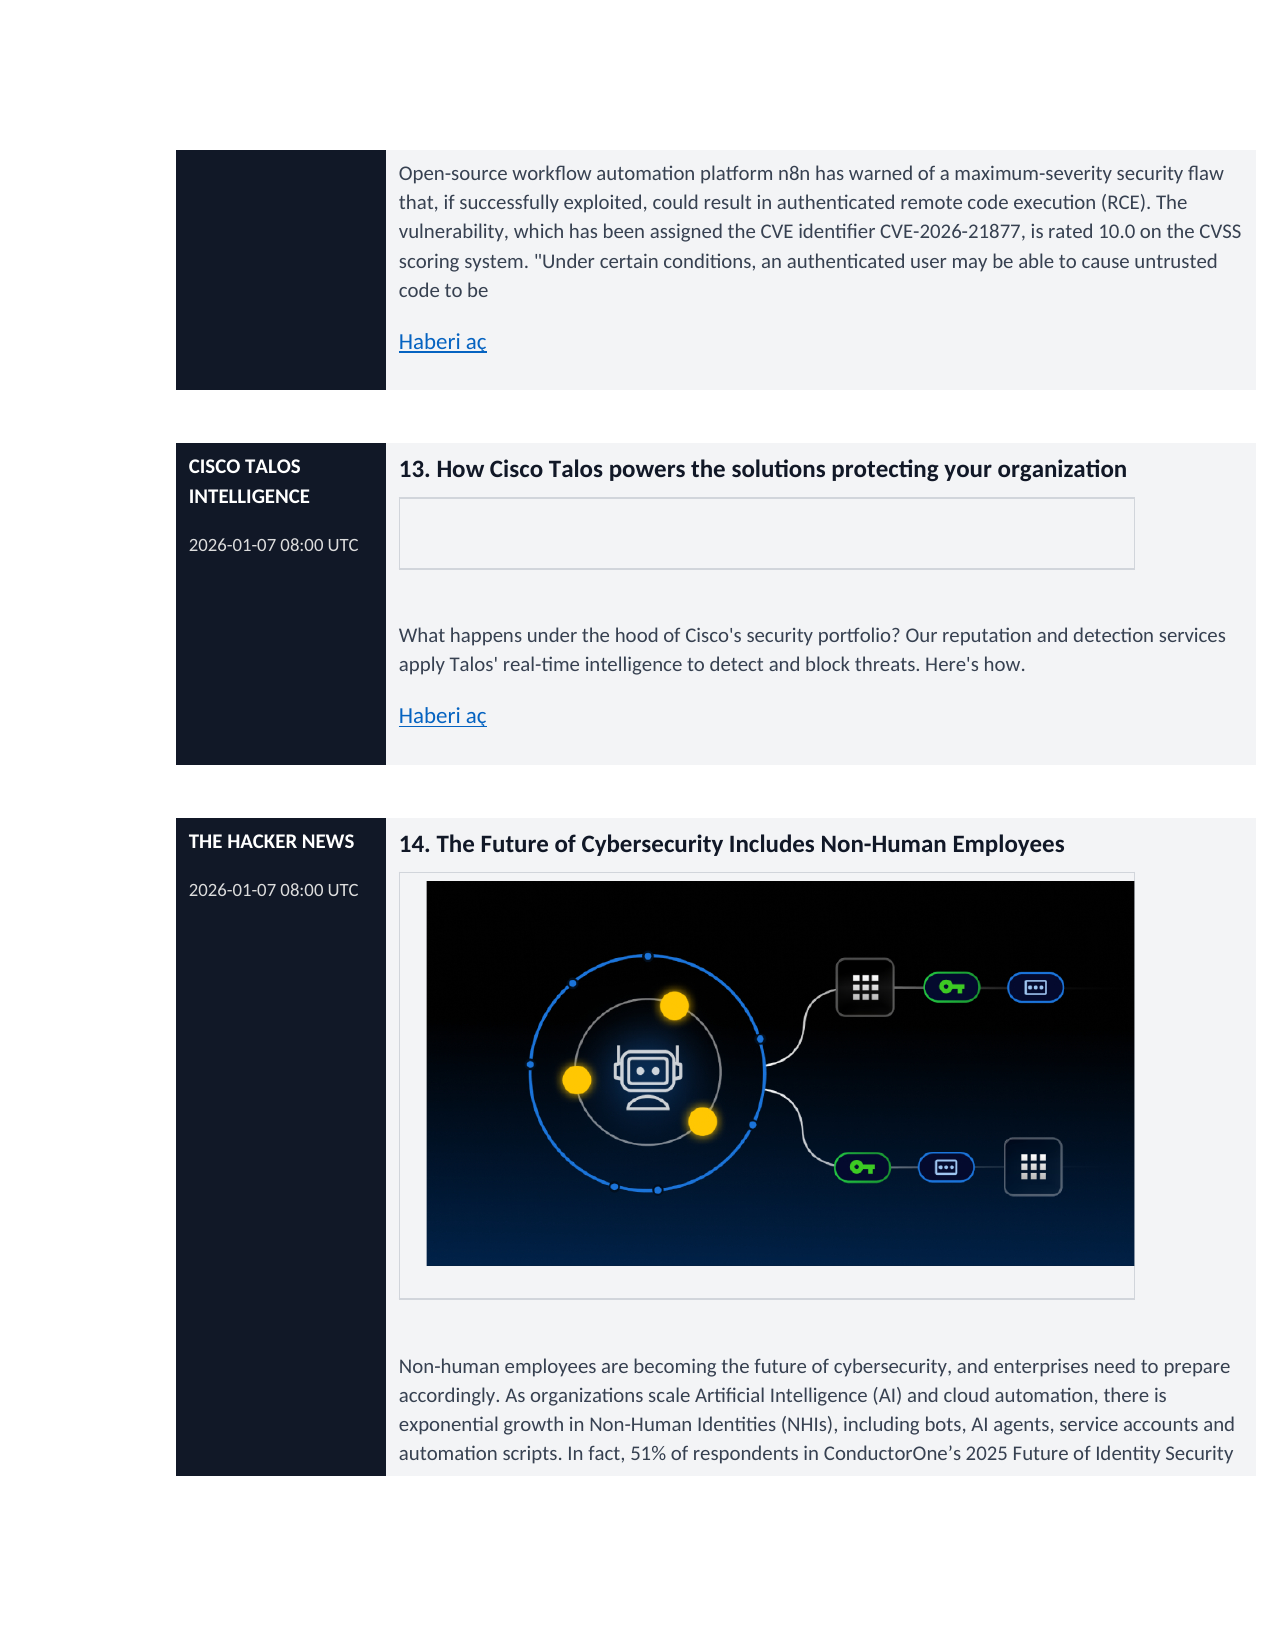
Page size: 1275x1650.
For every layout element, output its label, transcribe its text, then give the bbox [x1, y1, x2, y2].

table_header CISCO TALOS INTELLIGENCE 2026-01-07 08:00 UTC [176, 443, 386, 765]
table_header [176, 818, 386, 1476]
picture [426, 881, 1135, 1266]
table_header 13. How Cisco Talos powers the solutions protecting your organization What happens under the hood of Cisco's security portfolio? Our reputation and detection services apply Talos' real-time intelligence to detect and block threats. Here's how. Haberi aç [386, 443, 1256, 765]
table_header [386, 818, 1256, 1476]
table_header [176, 150, 386, 390]
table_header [386, 150, 1256, 390]
